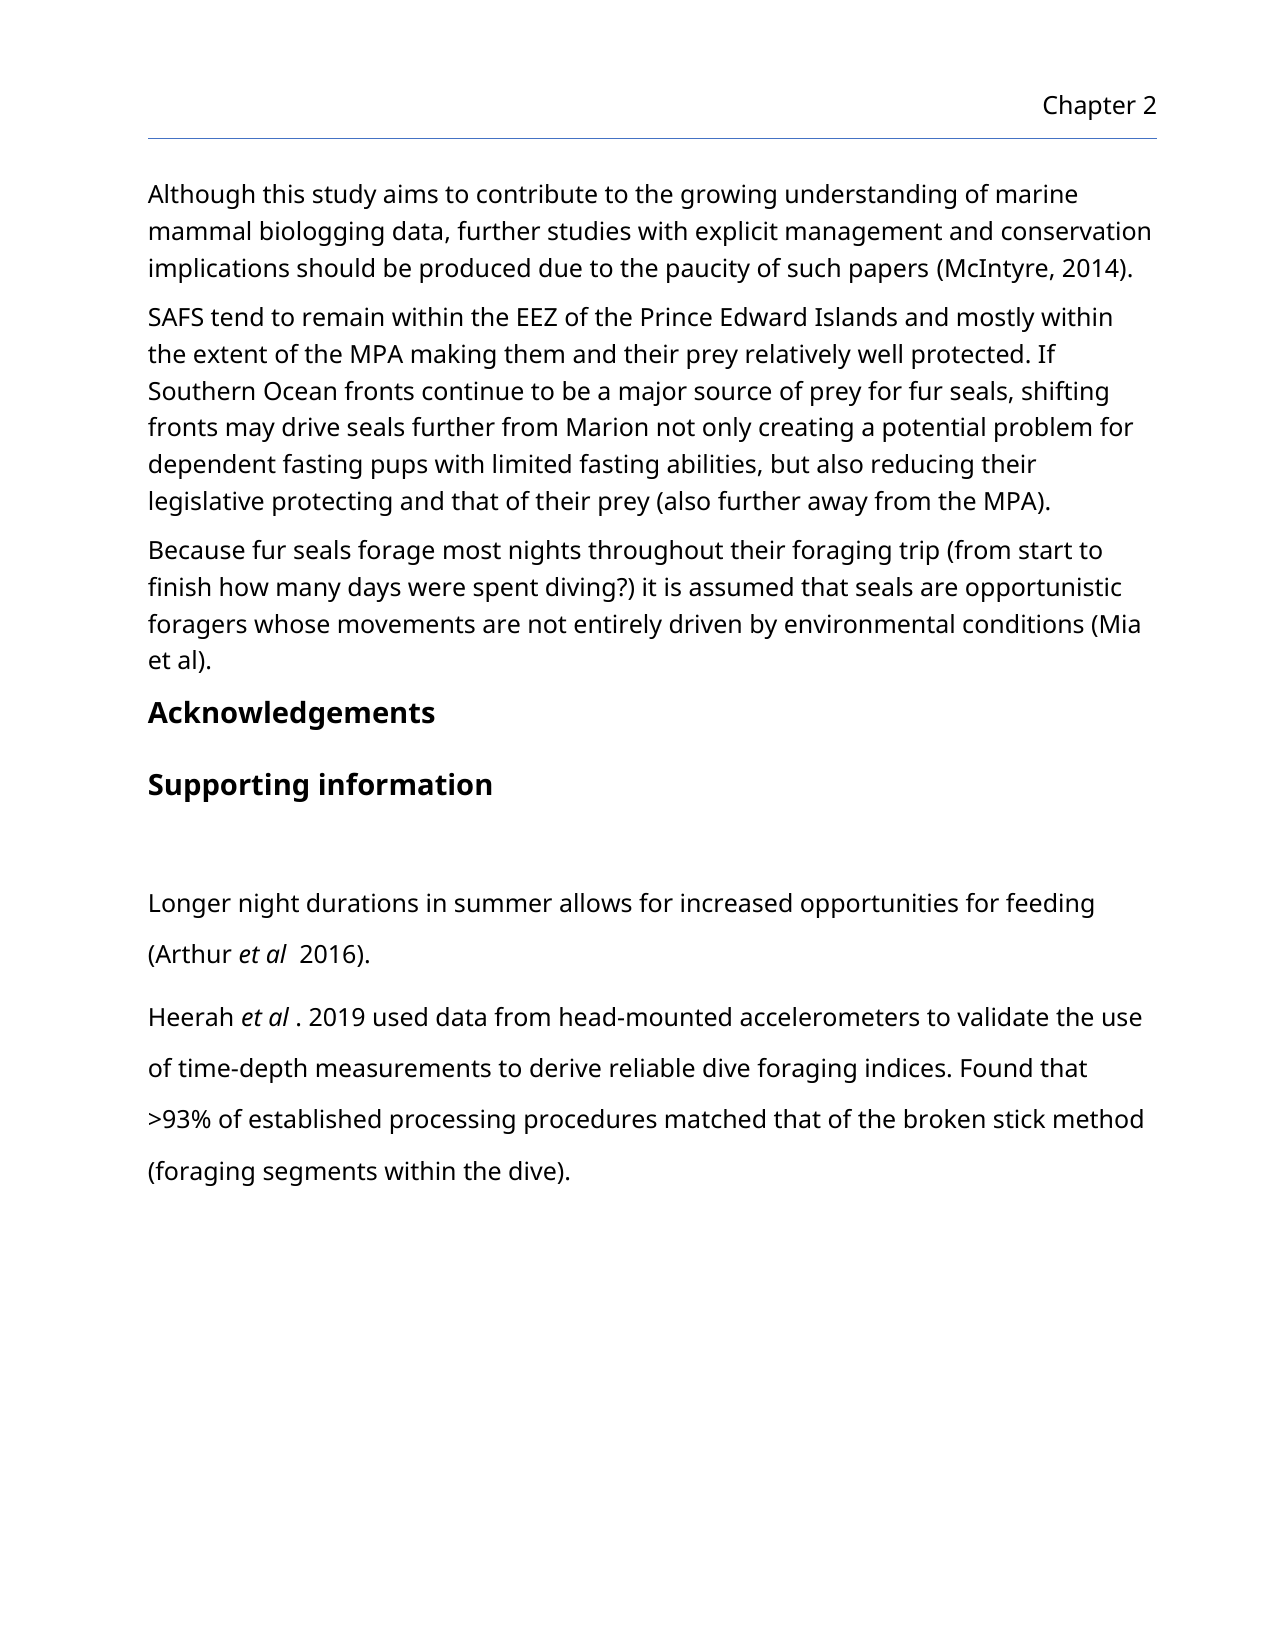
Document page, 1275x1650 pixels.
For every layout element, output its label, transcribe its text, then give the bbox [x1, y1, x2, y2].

text Because fur seals forage most nights throughout their foraging trip (from start to finish how many days were spent diving?) it is assumed that seals are opportunistic foragers whose movements are not entirely driven by environmental conditions (Mia et al). [148, 533, 1157, 677]
text SAFS tend to remain within the EEZ of the Prince Edward Islands and mostly within the extent of the MPA making them and their prey relatively well protected. If Southern Ocean fronts continue to be a major source of prey for fur seals, shifting fronts may drive seals further from Marion not only creating a potential problem for dependent fasting pups with limited fasting abilities, but also reducing their legislative protecting and that of their prey (also further away from the MPA). [148, 299, 1157, 517]
subtitle Acknowledgements [148, 692, 1157, 732]
subtitle Supporting information [148, 764, 1157, 804]
text Although this study aims to contribute to the growing understanding of marine mammal biologging data, further studies with explicit management and conservation implications should be produced due to the paucity of such papers (McIntyre, 2014). [148, 177, 1157, 284]
text Longer night durations in summer allows for increased opportunities for feeding (Arthur et al 2016). [148, 886, 1157, 971]
text Heerah et al . 2019 used data from head-mounted accelerometers to validate the use of time-depth measurements to derive reliable dive foraging indices. Found that >93% of established processing procedures matched that of the broken stick method (foraging segments within the dive). [148, 1000, 1157, 1187]
